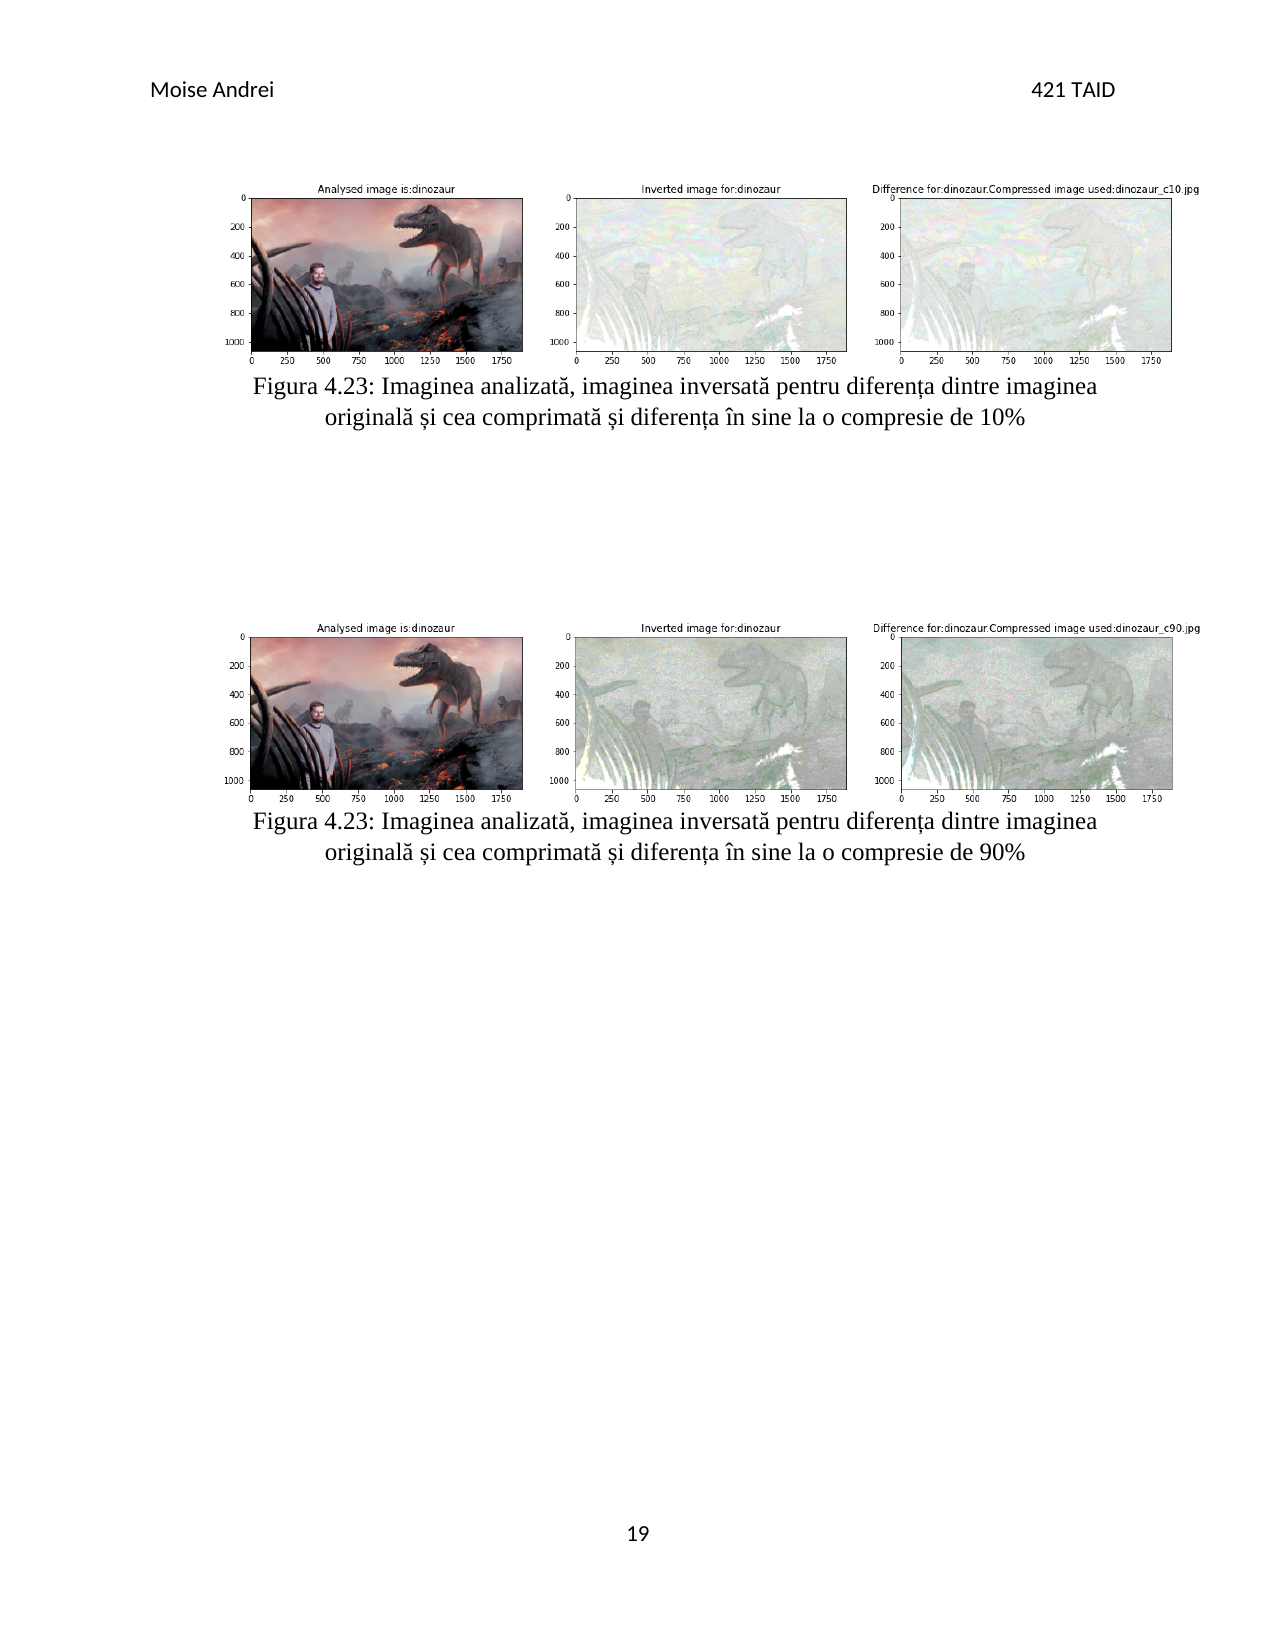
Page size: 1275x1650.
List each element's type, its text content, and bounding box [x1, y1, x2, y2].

list Figura 4.23: Imaginea analizată, imaginea inversată pentru diferența dintre imaginea originală și cea comprimată și diferența în sine la o compresie de 90% [225, 806, 1125, 866]
list Figura 4.23: Imaginea analizată, imaginea inversată pentru diferența dintre imaginea originală și cea comprimată și diferența în sine la o compresie de 10% [225, 371, 1125, 431]
picture [225, 181, 1200, 369]
picture [225, 619, 1200, 804]
